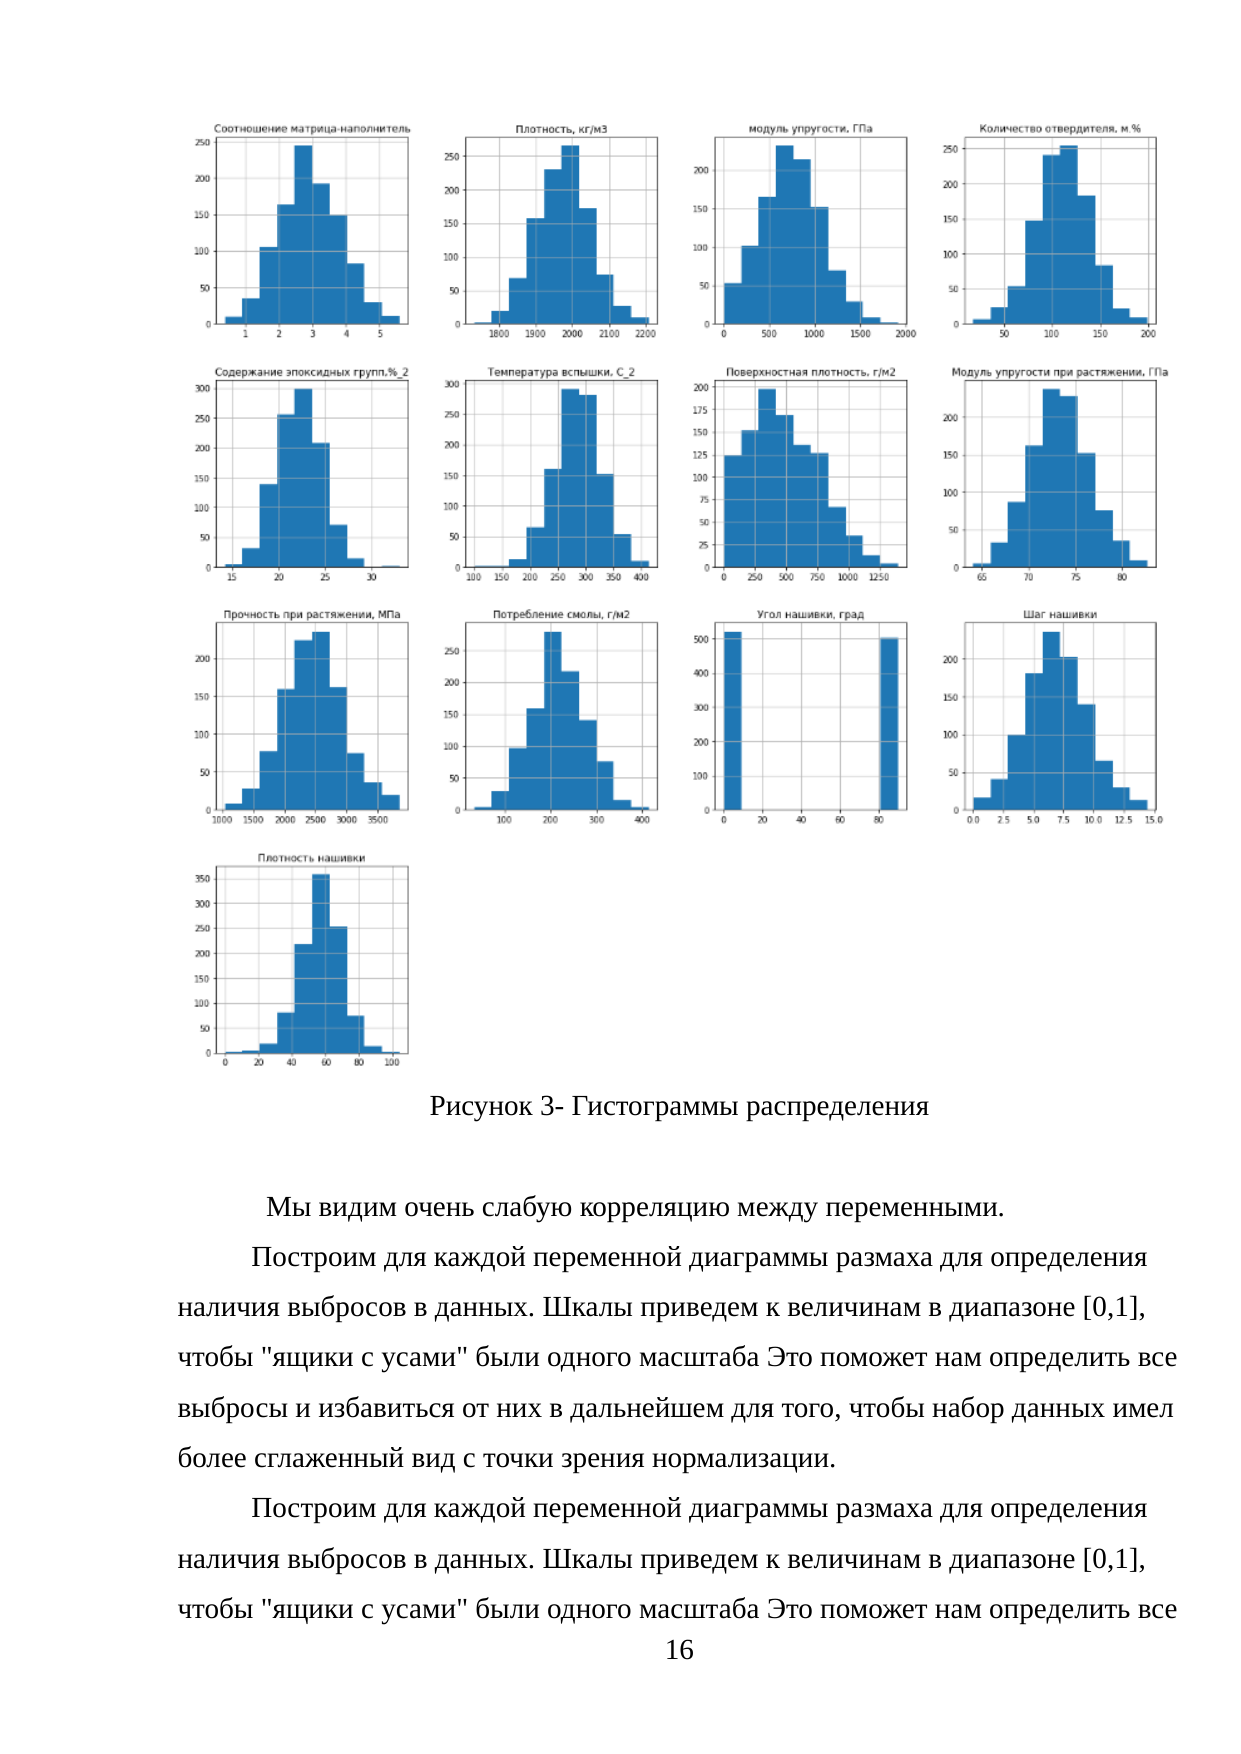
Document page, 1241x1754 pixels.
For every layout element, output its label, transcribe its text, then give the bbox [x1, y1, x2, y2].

picture [177, 118, 1182, 1072]
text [177, 1491, 1181, 1625]
text Рисунок 3- Гистограммы распределения [177, 1088, 1181, 1122]
text Мы видим очень слабую корреляцию между переменными. [177, 1189, 1181, 1222]
